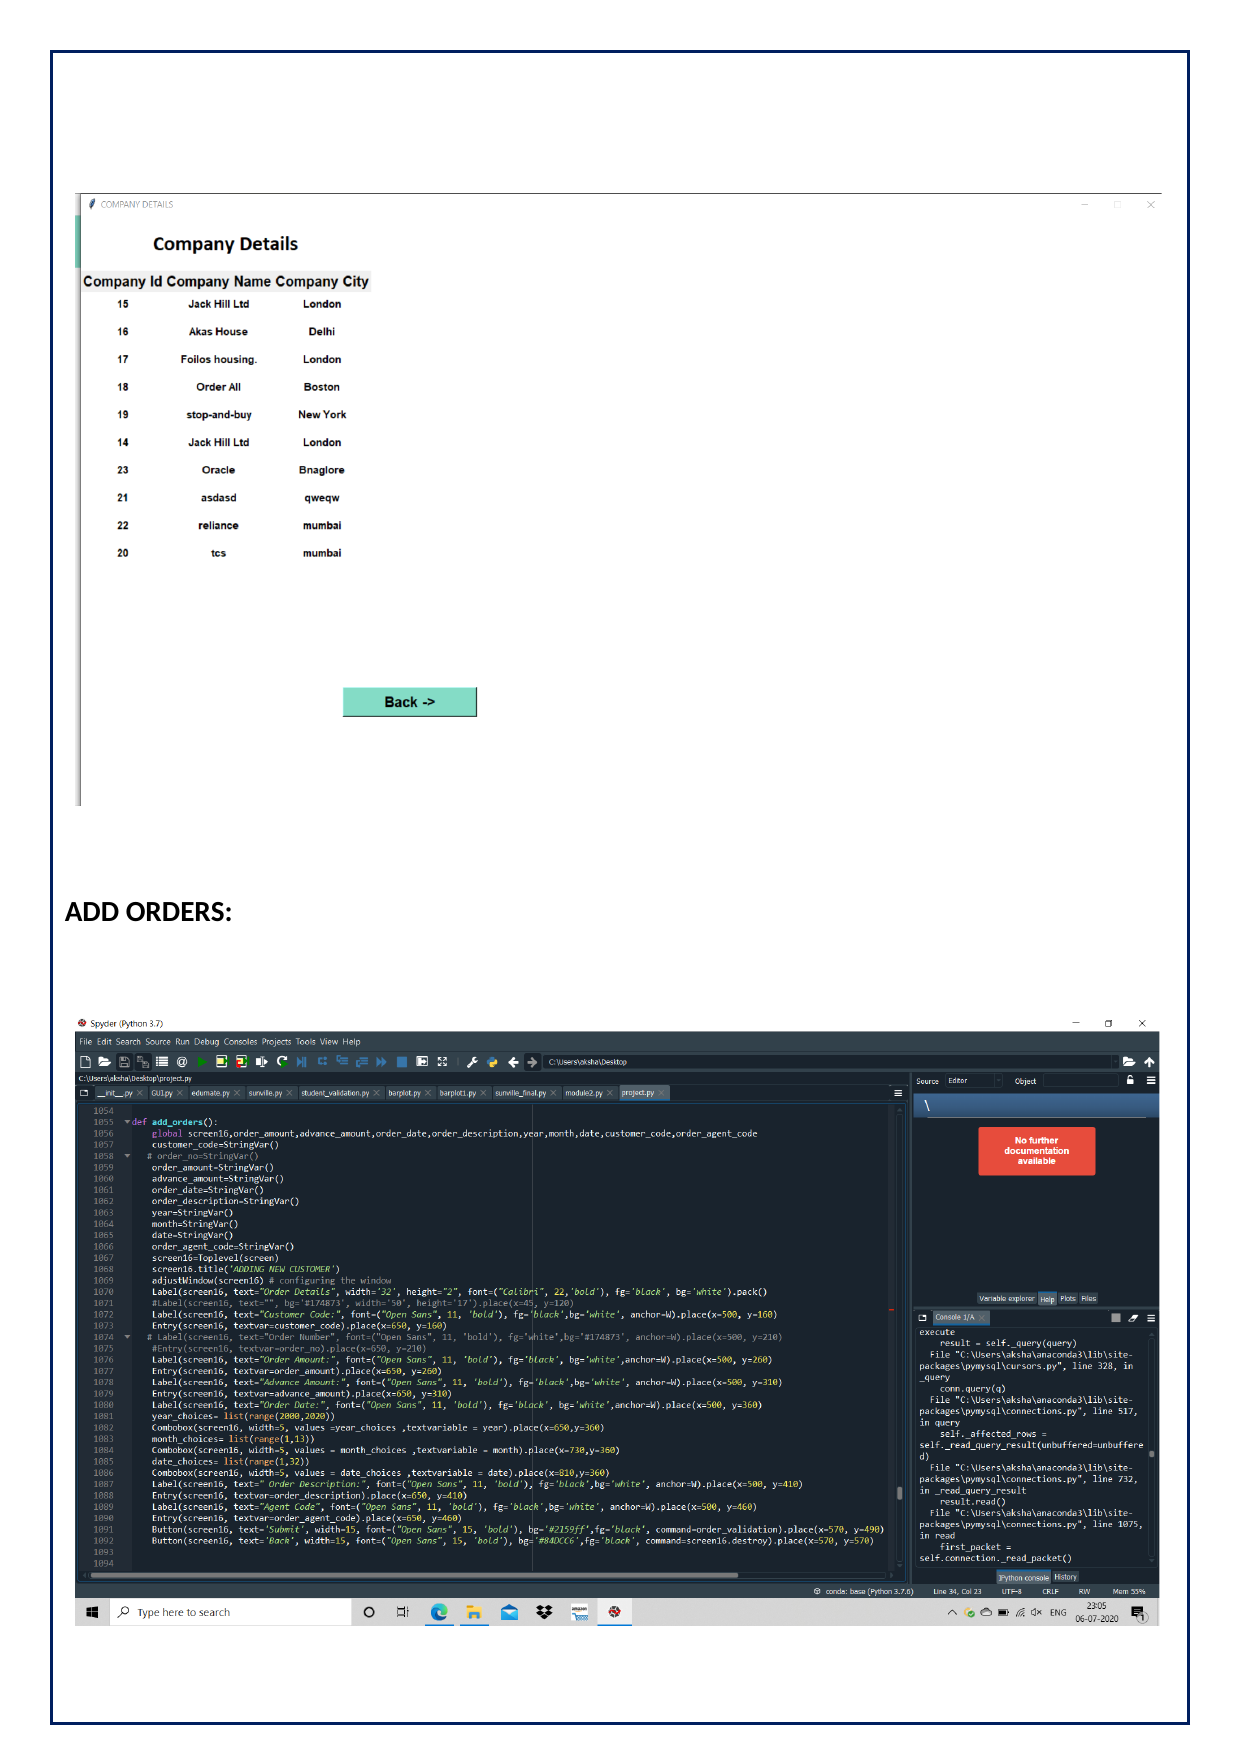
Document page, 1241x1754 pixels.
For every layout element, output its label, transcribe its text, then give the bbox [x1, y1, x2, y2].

picture [75, 193, 1162, 806]
text ADD ORDERS: [64, 893, 754, 928]
picture [75, 1015, 1160, 1626]
